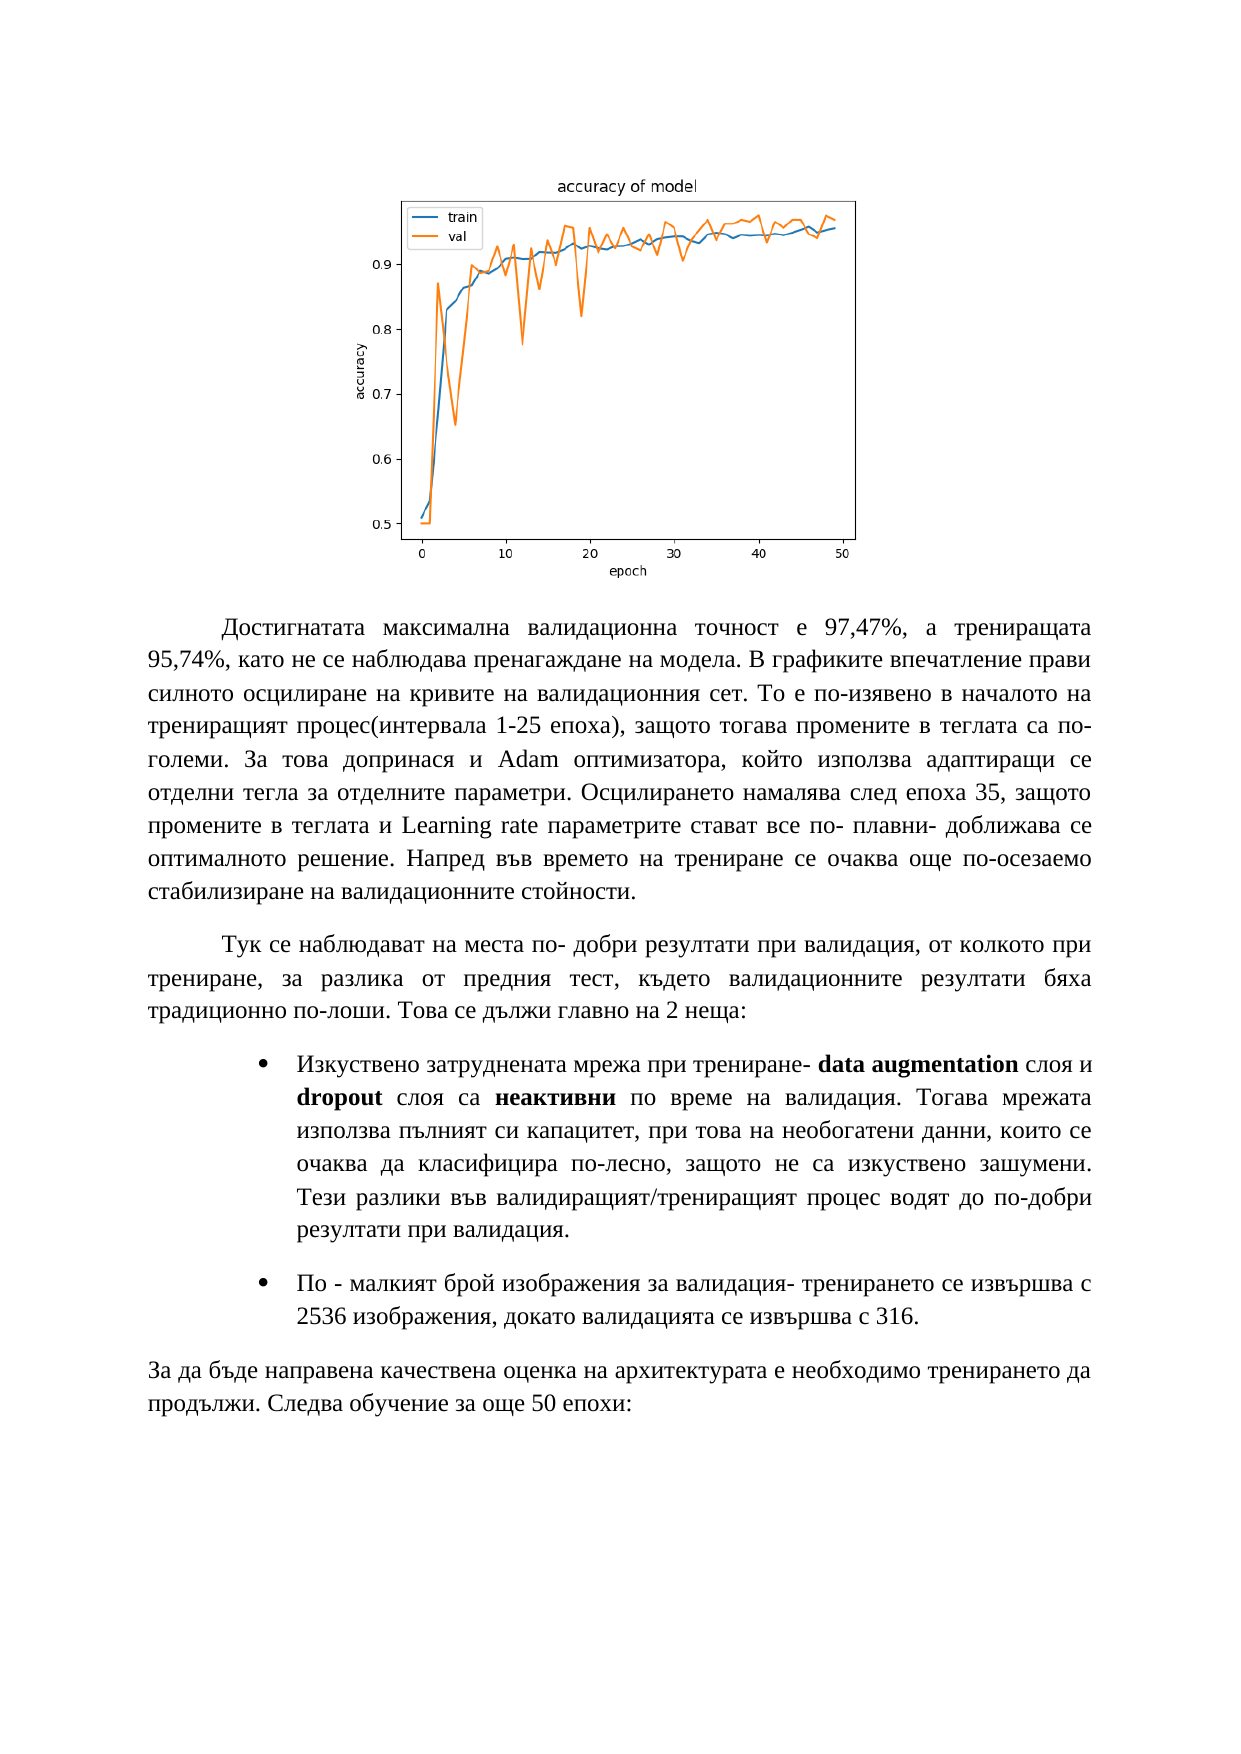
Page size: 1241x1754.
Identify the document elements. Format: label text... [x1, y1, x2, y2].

list По - малкият брой изображения за валидация- тренирането се извършва с 2536 изображения, докато валидацията се извършва с 316. [259, 1268, 1093, 1330]
picture [327, 147, 913, 587]
text За да бъде направена качествена оценка на архитектурата е необходимо тренирането да продължи. Следва обучение за още 50 епохи: [148, 1355, 1093, 1417]
list Изкуствено затруднената мрежа при трениране- data augmentation слоя и dropout слоя са неактивни по време на валидация. Тогава мрежата използва пълният си капацитет, при това на необогатени данни, които се очаква да класифицира по-лесно, защото не са изкуствено зашумени. Тези разлики във валидиращият/трениращият процес водят до по-добри резултати при валидация. [259, 1049, 1093, 1243]
text Тук се наблюдават на места по- добри резултати при валидация, от колкото при трениране, за разлика от предния тест, където валидационните резултати бяха традиционно по-лоши. Това се дължи главно на 2 неща: [148, 929, 1093, 1024]
text Достигнатата максимална валидационна точност е 97,47%, а трениращата 95,74%, като не се наблюдава пренагаждане на модела. В графиките впечатление прави силното осцилиране на кривите на валидационния сет. То е по-изявено в началото на трениращият процес(интервала 1-25 епоха), защото тогава промените в теглата са по-големи. За това допринася и Adam оптимизатора, който използва адаптиращи се отделни тегла за отделните параметри. Осцилирането намалява след епоха 35, защото промените в теглата и Learning rate параметрите стават все по- плавни- доближава се оптималното решение. Напред във времето на трениране се очаква още по-осезаемо стабилизиране на валидационните стойности. [148, 612, 1093, 904]
